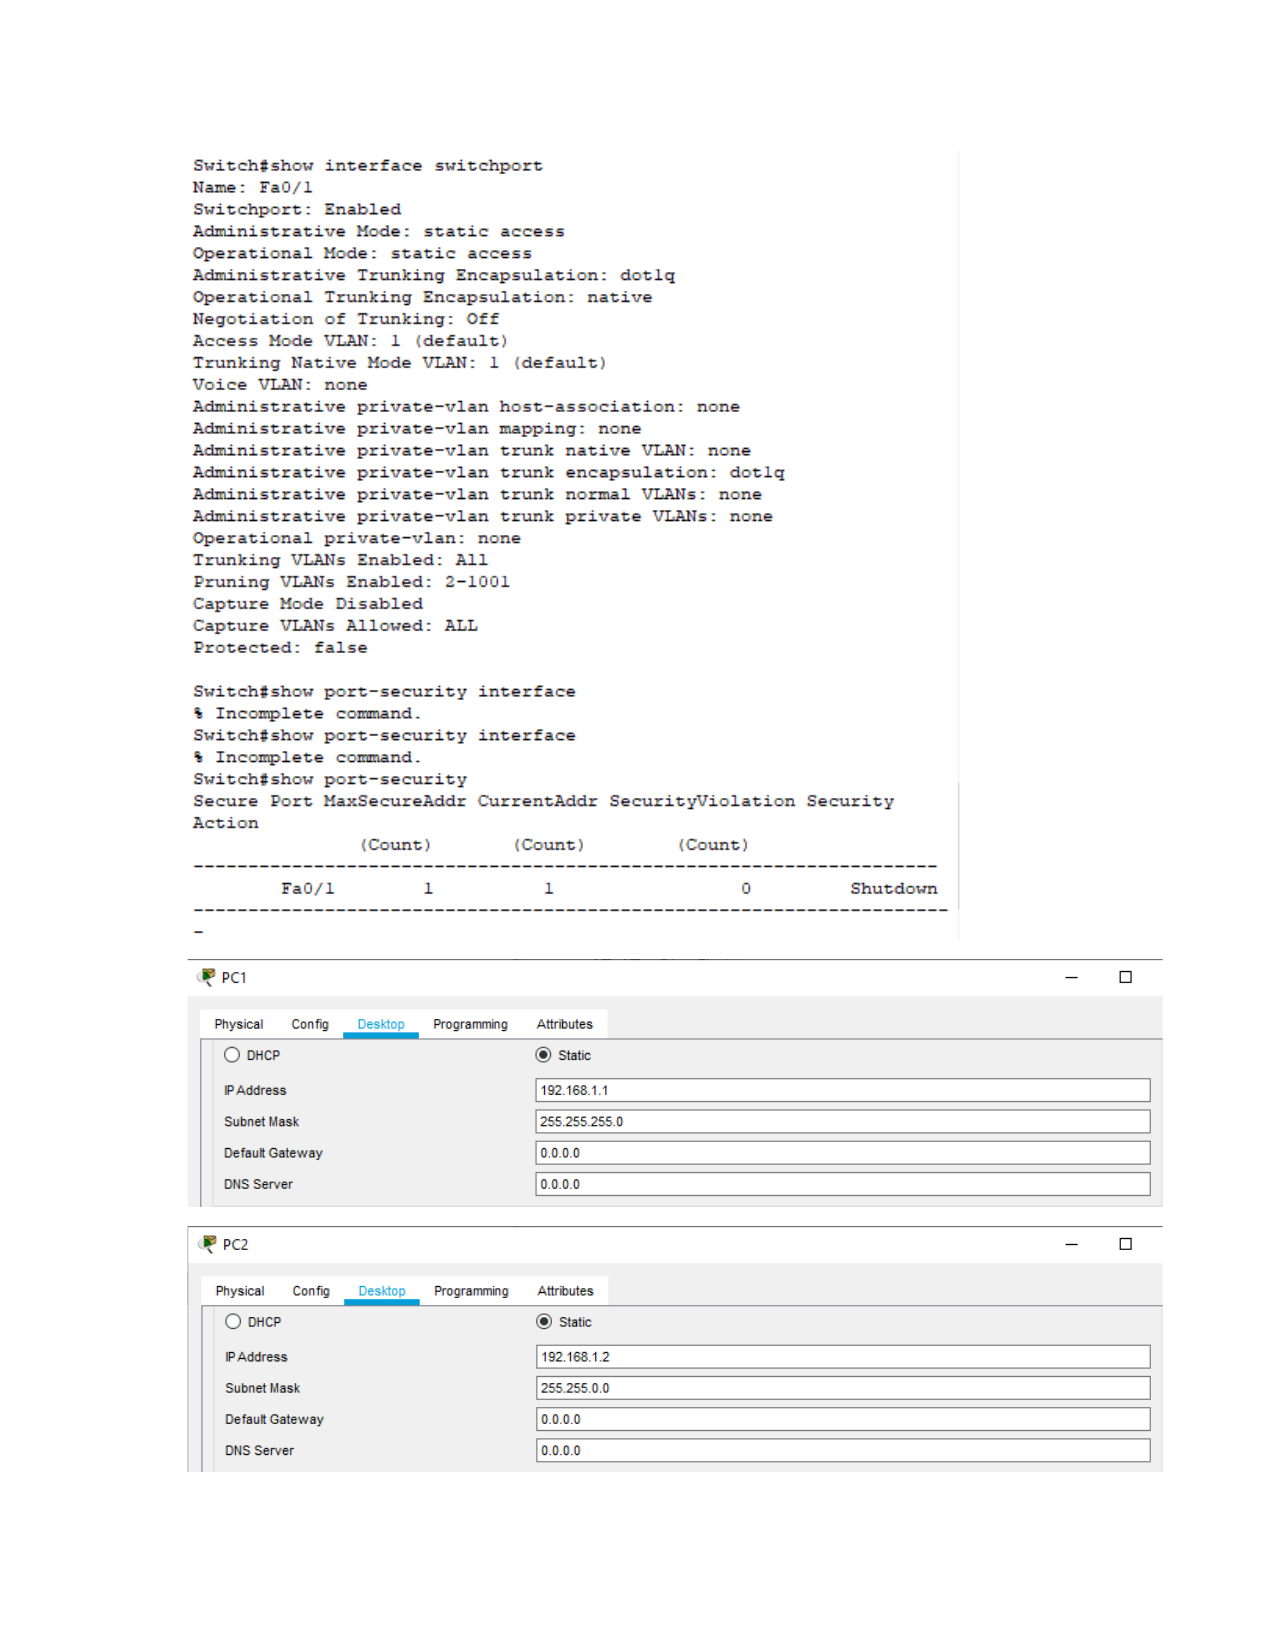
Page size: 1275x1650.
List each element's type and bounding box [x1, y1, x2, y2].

picture [187, 1226, 1163, 1472]
picture [187, 150, 960, 941]
picture [187, 959, 1163, 1207]
